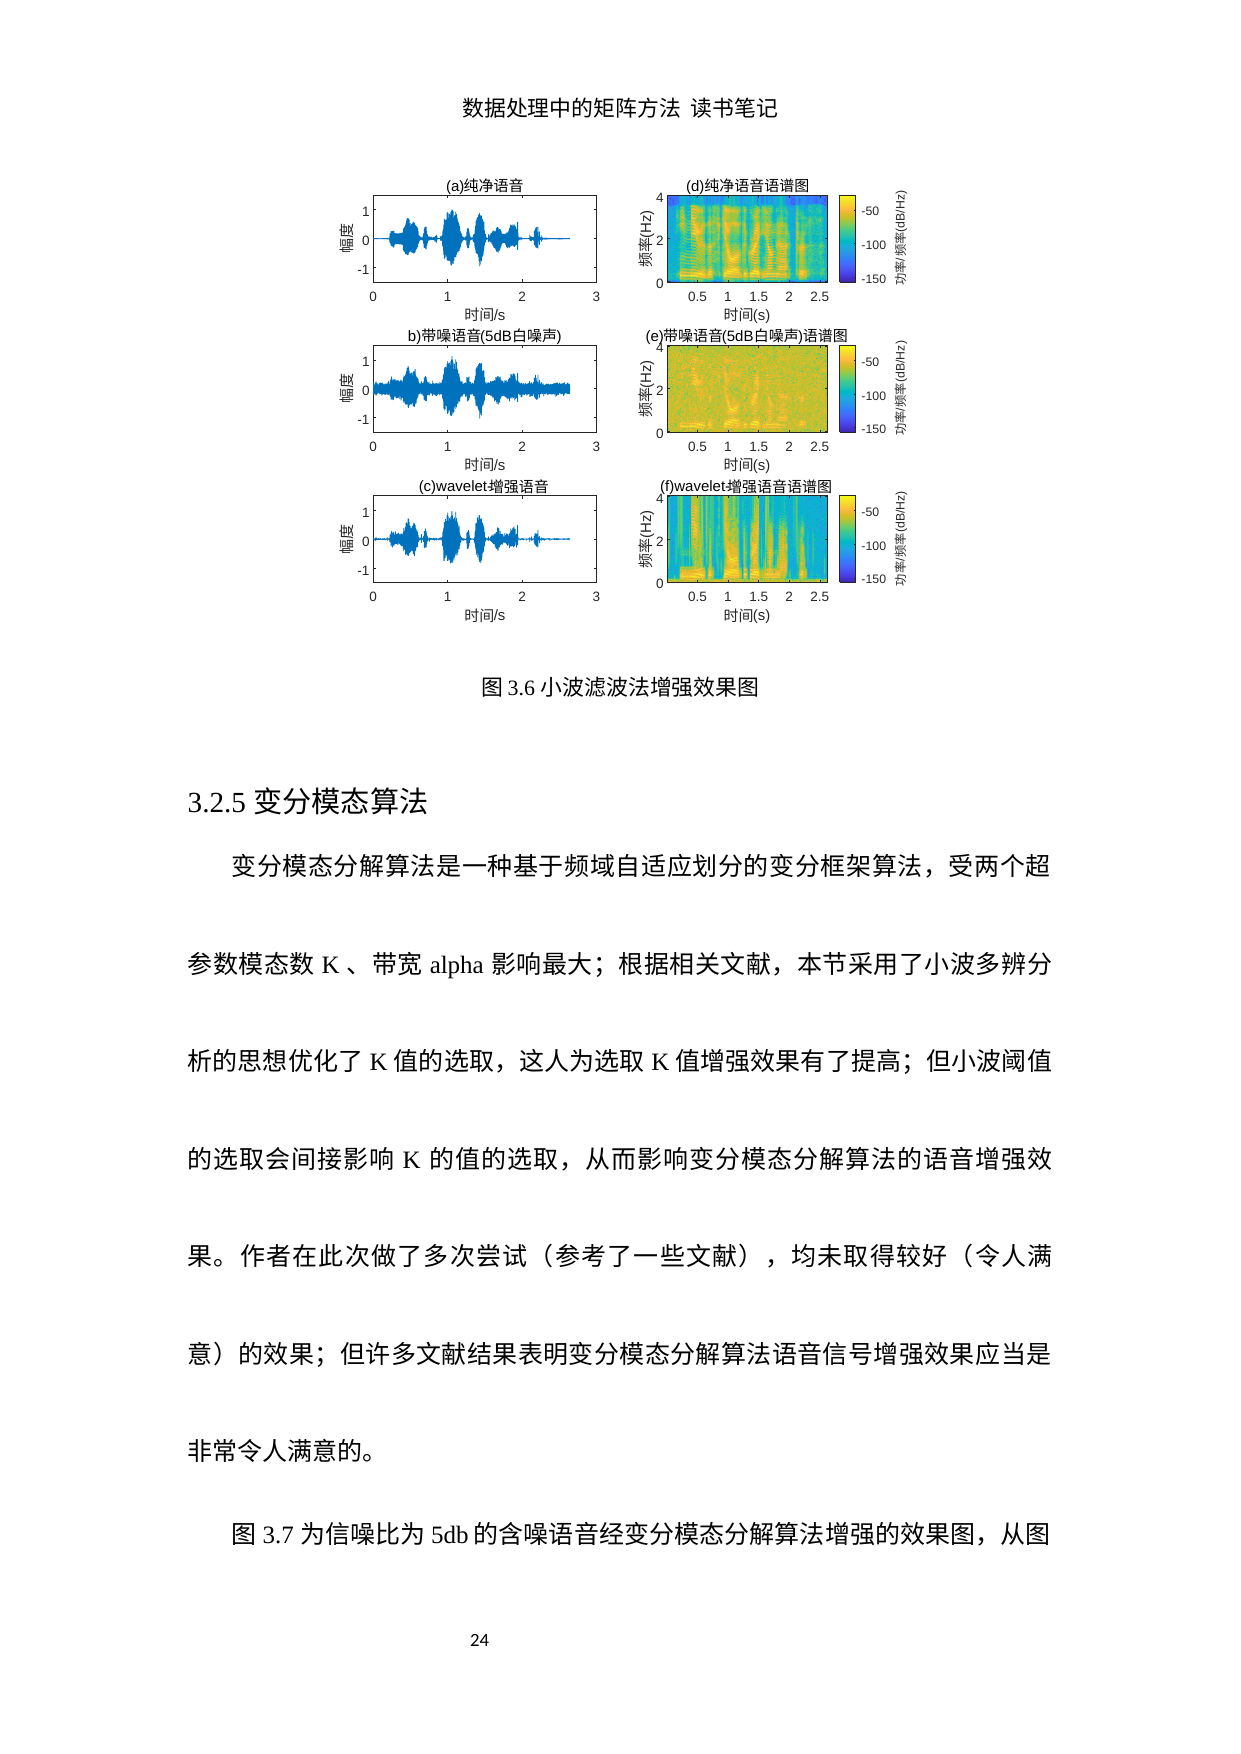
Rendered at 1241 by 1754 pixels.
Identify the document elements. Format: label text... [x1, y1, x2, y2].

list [187, 1501, 1053, 1566]
list 图3.6 小波滤波法增强效果图 [187, 670, 1053, 702]
list 变分模态分解算法是一种基于频域自适应划分的变分框架算法，受两个超参数模态数 K 、带宽 alpha 影响最大；根据相关文献，本节采用了小波多辨分析的思想优化了 K 值的选取，这人为选取 K 值增强效果有了提高；但小波阈值的选取会间接影响 K 的值的选取，从而影响变分模态分解算法的语音增强效果。作者在此次做了多次尝试（参考了一些文献），均未取得较好（令人满意）的效果；但许多文献结果表明变分模态分解算法语音信号增强效果应当是非常令人满意的。 [187, 832, 1053, 1482]
list 3.2.5 变分模态算法 [187, 767, 1053, 832]
